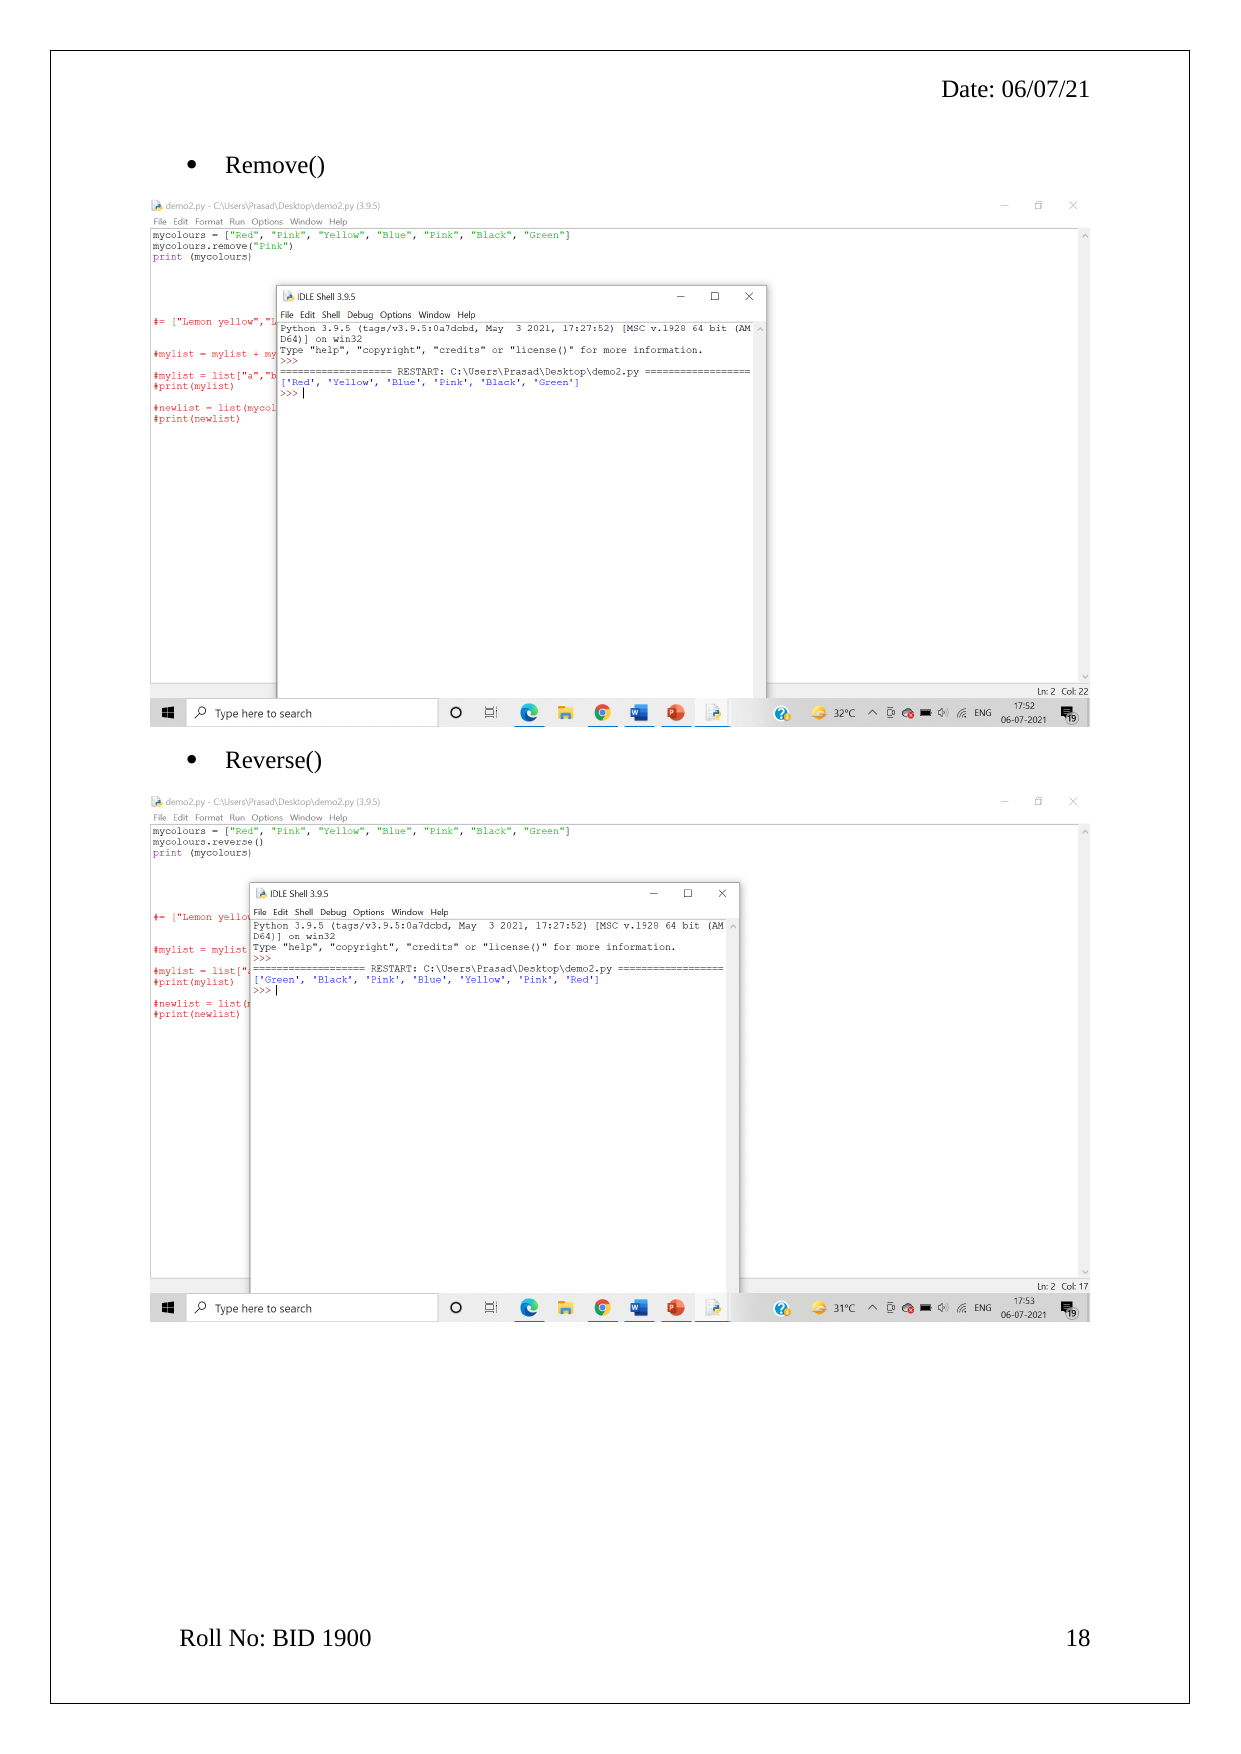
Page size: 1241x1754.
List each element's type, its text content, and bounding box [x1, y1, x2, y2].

list Reverse() [187, 745, 1090, 774]
picture [150, 793, 1091, 1322]
list Remove() [187, 150, 1090, 179]
picture [150, 197, 1091, 727]
